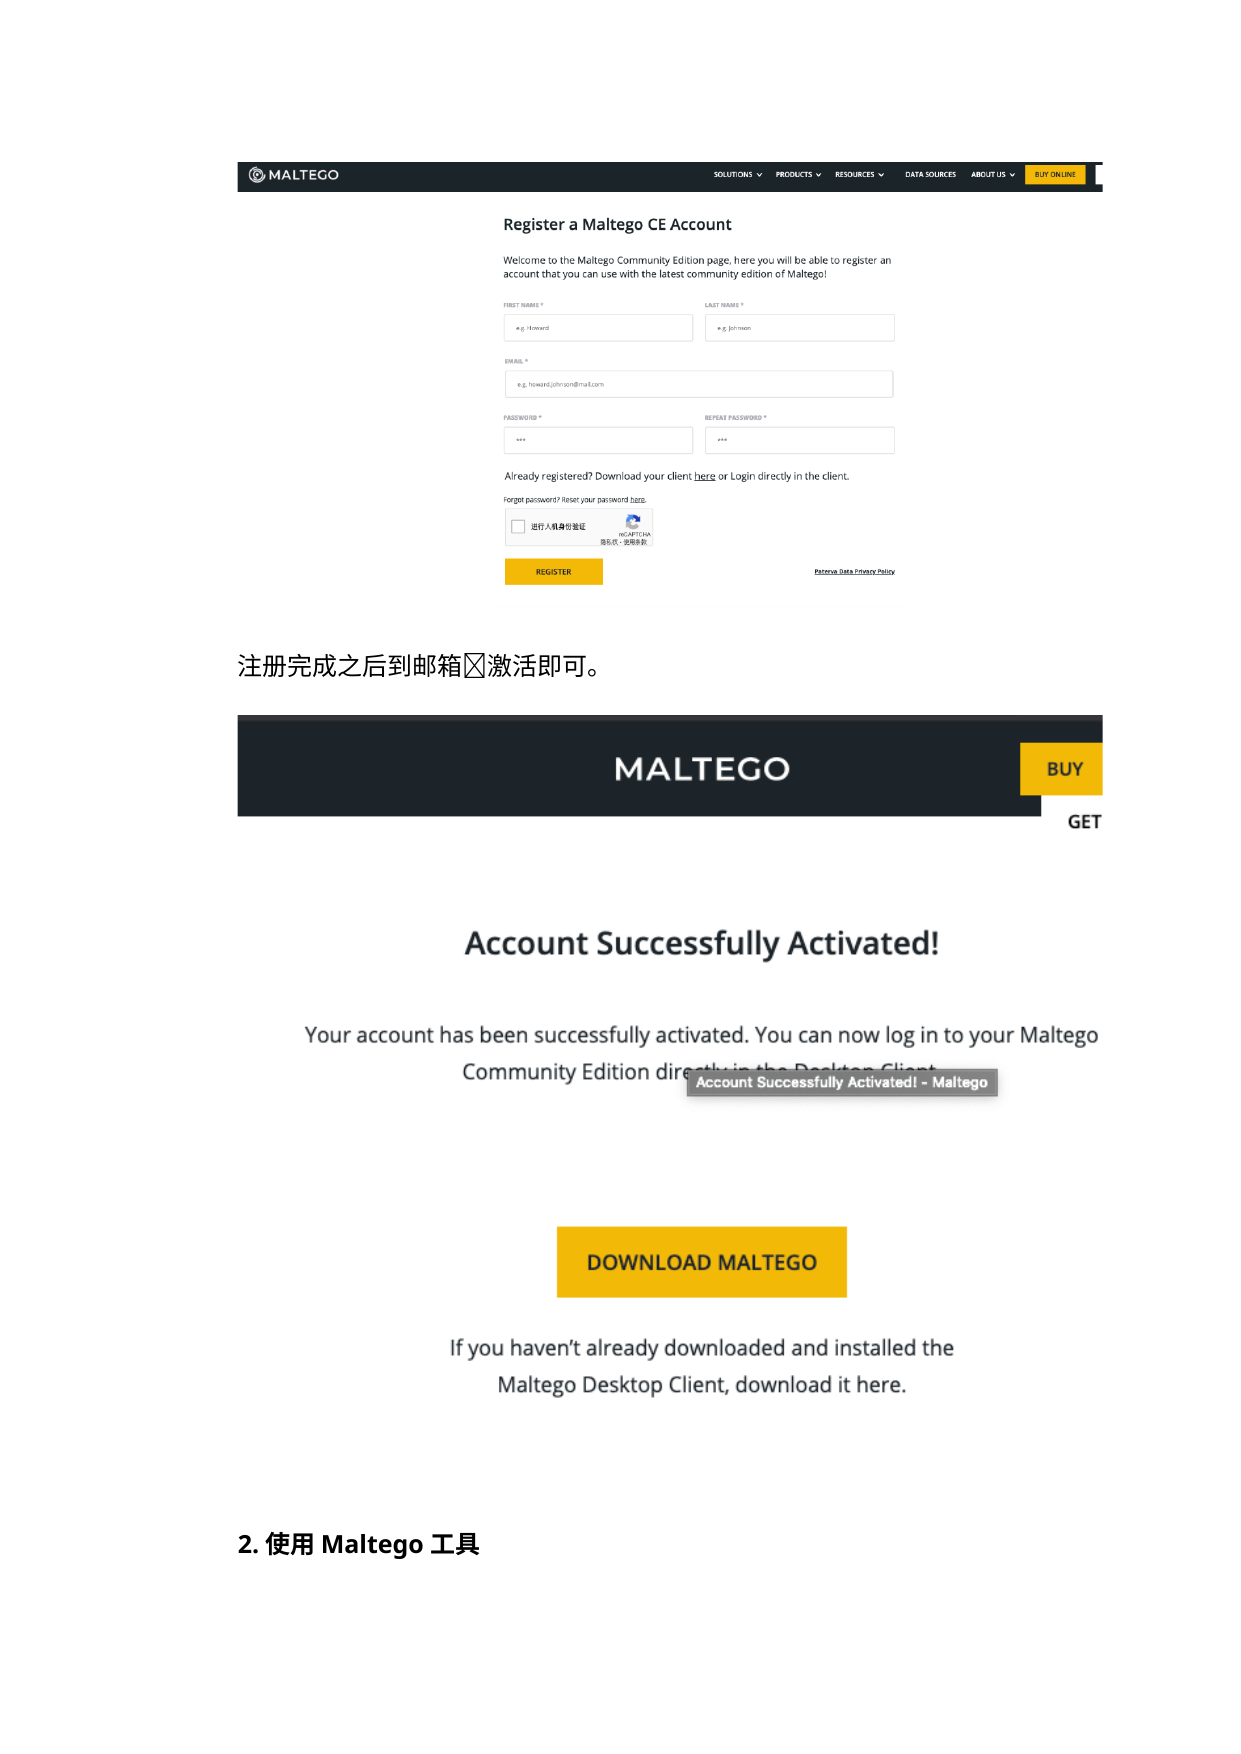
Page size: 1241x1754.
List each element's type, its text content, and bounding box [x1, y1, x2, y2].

text 注册完成之后到邮箱📮激活即可。 [187, 632, 1053, 697]
picture [237, 715, 1103, 1495]
picture [237, 162, 1103, 608]
text 2. 使用Maltego 工具 [187, 1510, 1053, 1575]
